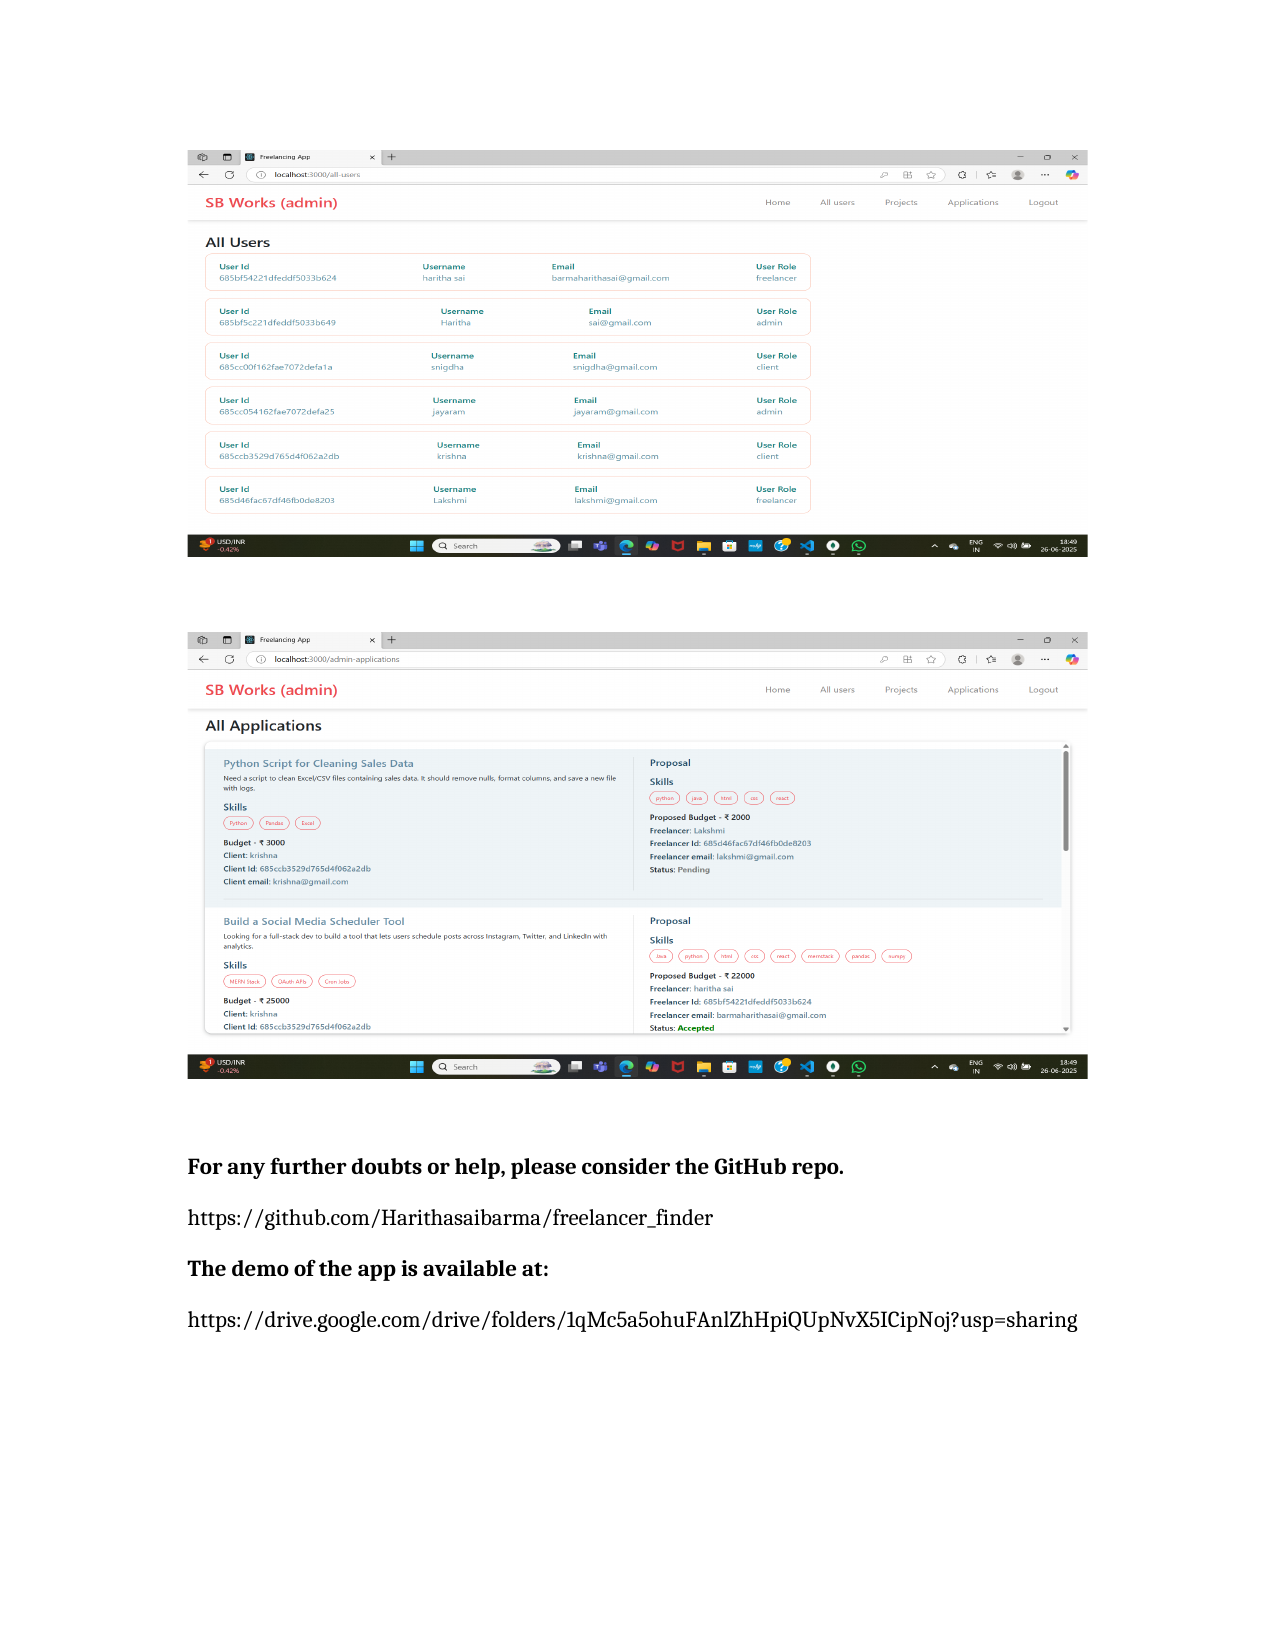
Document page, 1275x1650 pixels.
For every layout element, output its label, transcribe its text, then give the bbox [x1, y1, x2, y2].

picture [187, 150, 1088, 557]
text For any further doubts or help, please consider the GitHub repo. [187, 1154, 1087, 1180]
picture [187, 632, 1088, 1079]
text https://drive.google.com/drive/folders/1qMc5a5ohuFAnlZhHpiQUpNvX5ICipNoj?usp=sharing [187, 1307, 1087, 1333]
text https://github.com/Harithasaibarma/freelancer_finder [187, 1205, 1087, 1231]
text The demo of the app is available at: [187, 1256, 1087, 1282]
